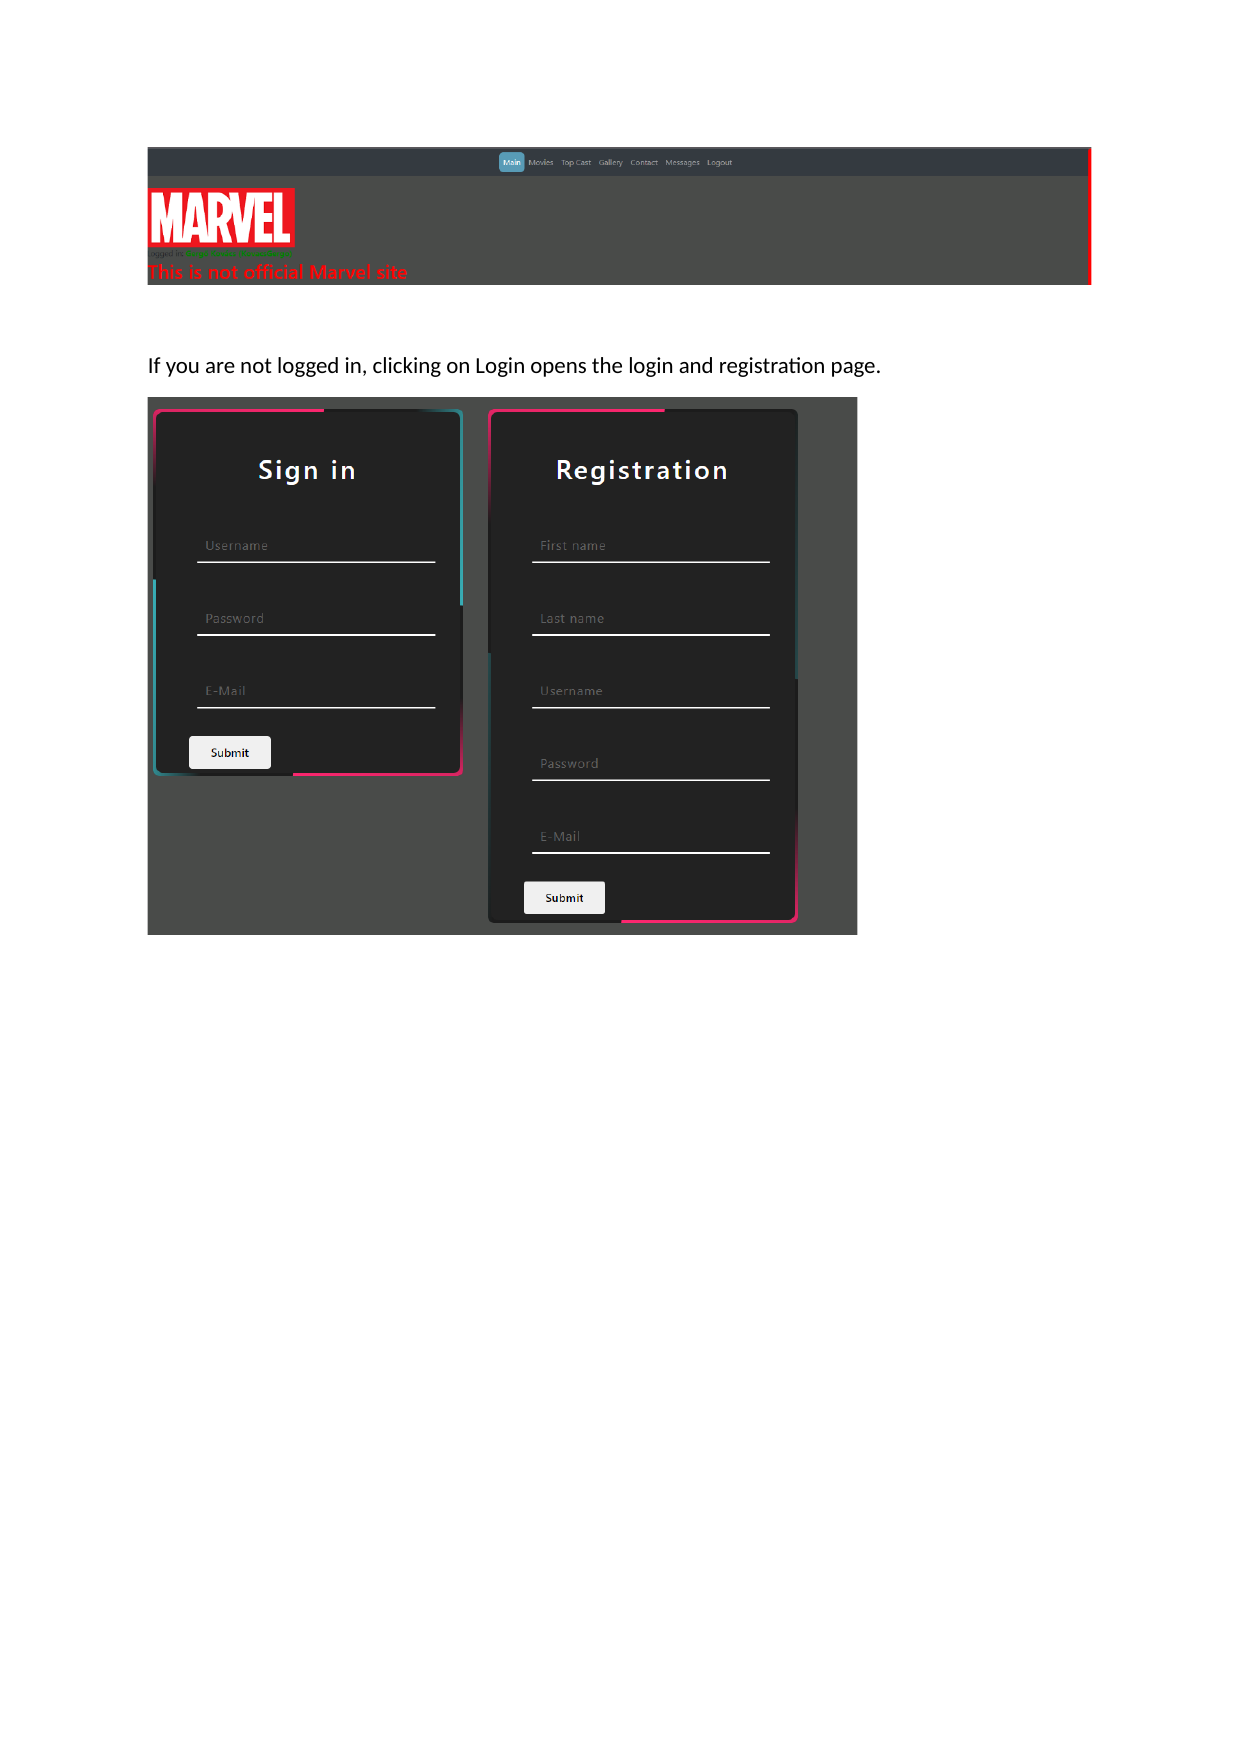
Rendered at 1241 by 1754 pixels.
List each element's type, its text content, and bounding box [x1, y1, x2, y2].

picture [147, 147, 1092, 285]
text If you are not logged in, clicking on Login opens the login and registration page. [148, 351, 1093, 379]
picture [147, 397, 858, 935]
